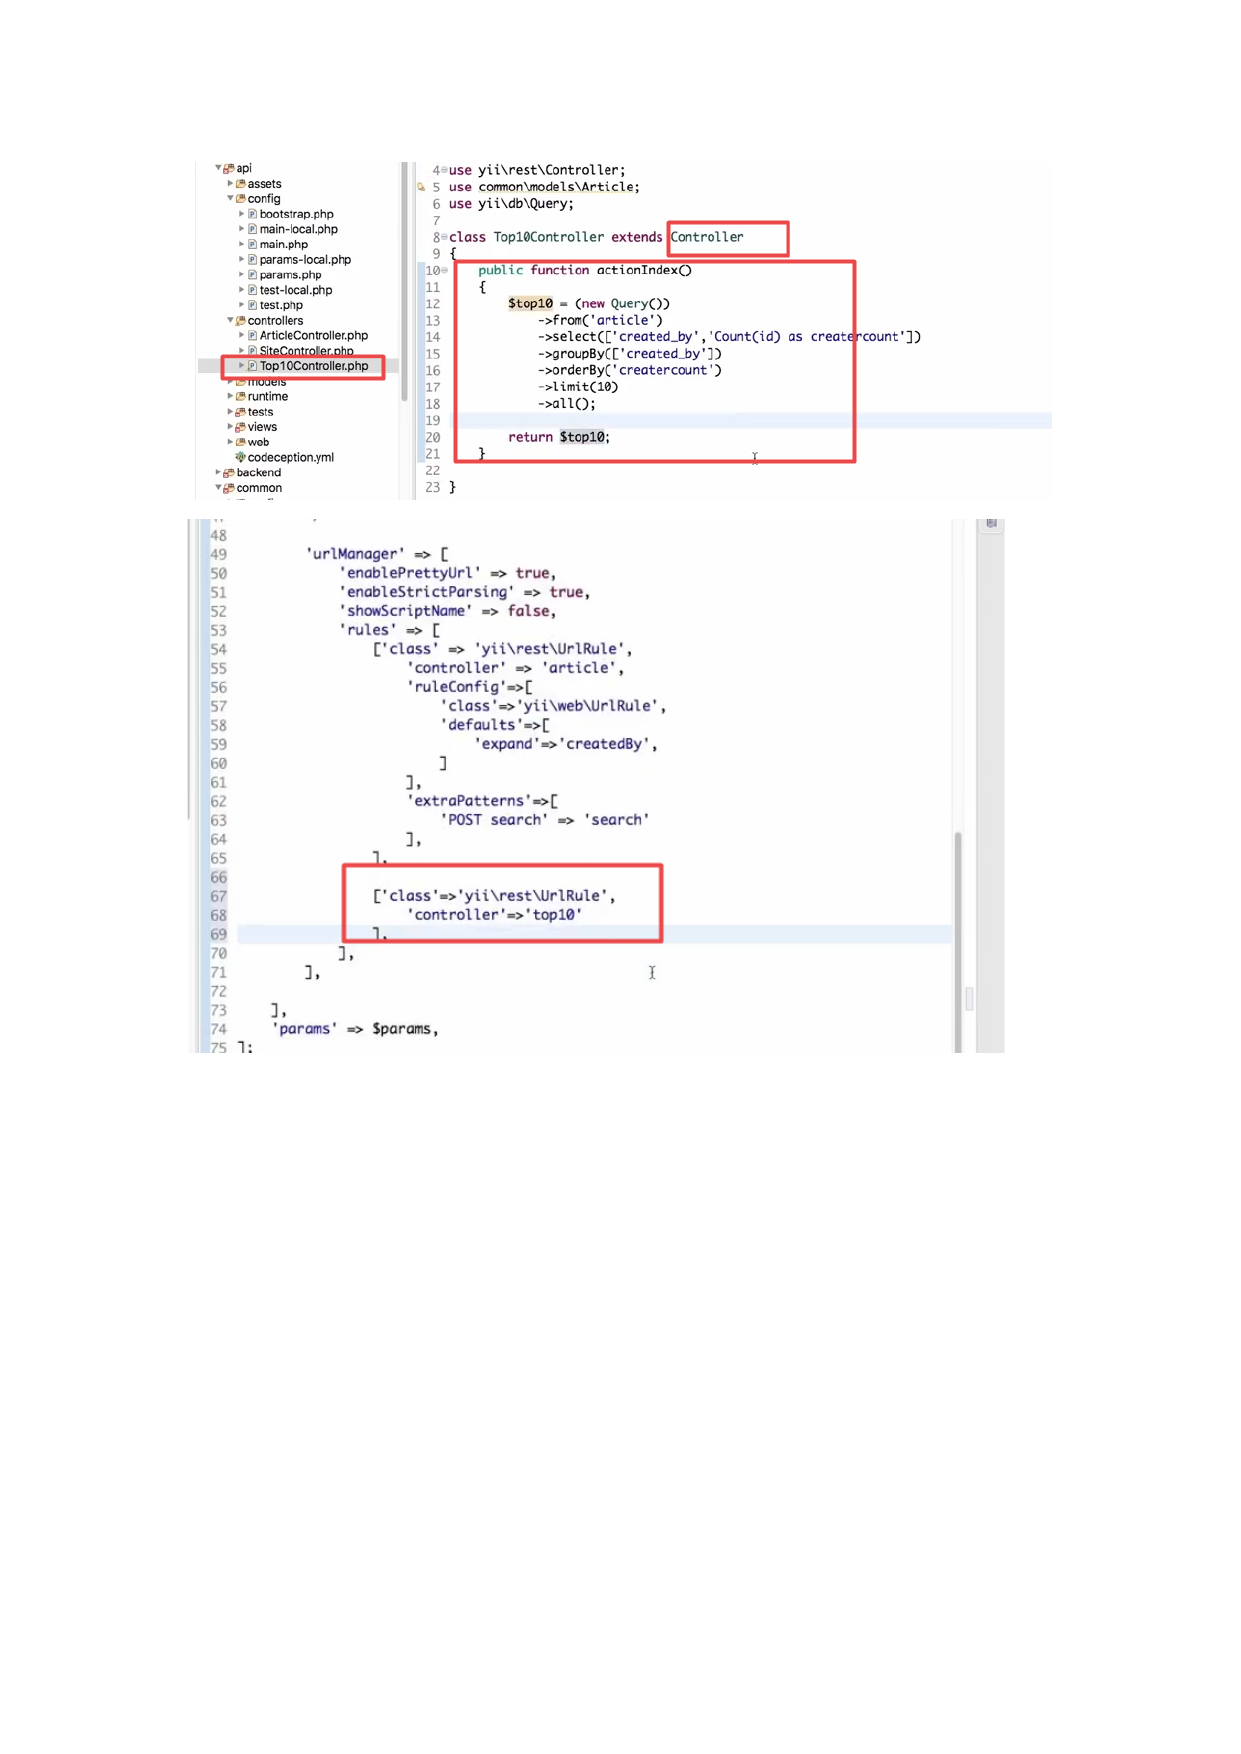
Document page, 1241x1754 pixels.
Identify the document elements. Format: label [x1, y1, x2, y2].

picture [187, 162, 1052, 500]
picture [187, 519, 1053, 1053]
